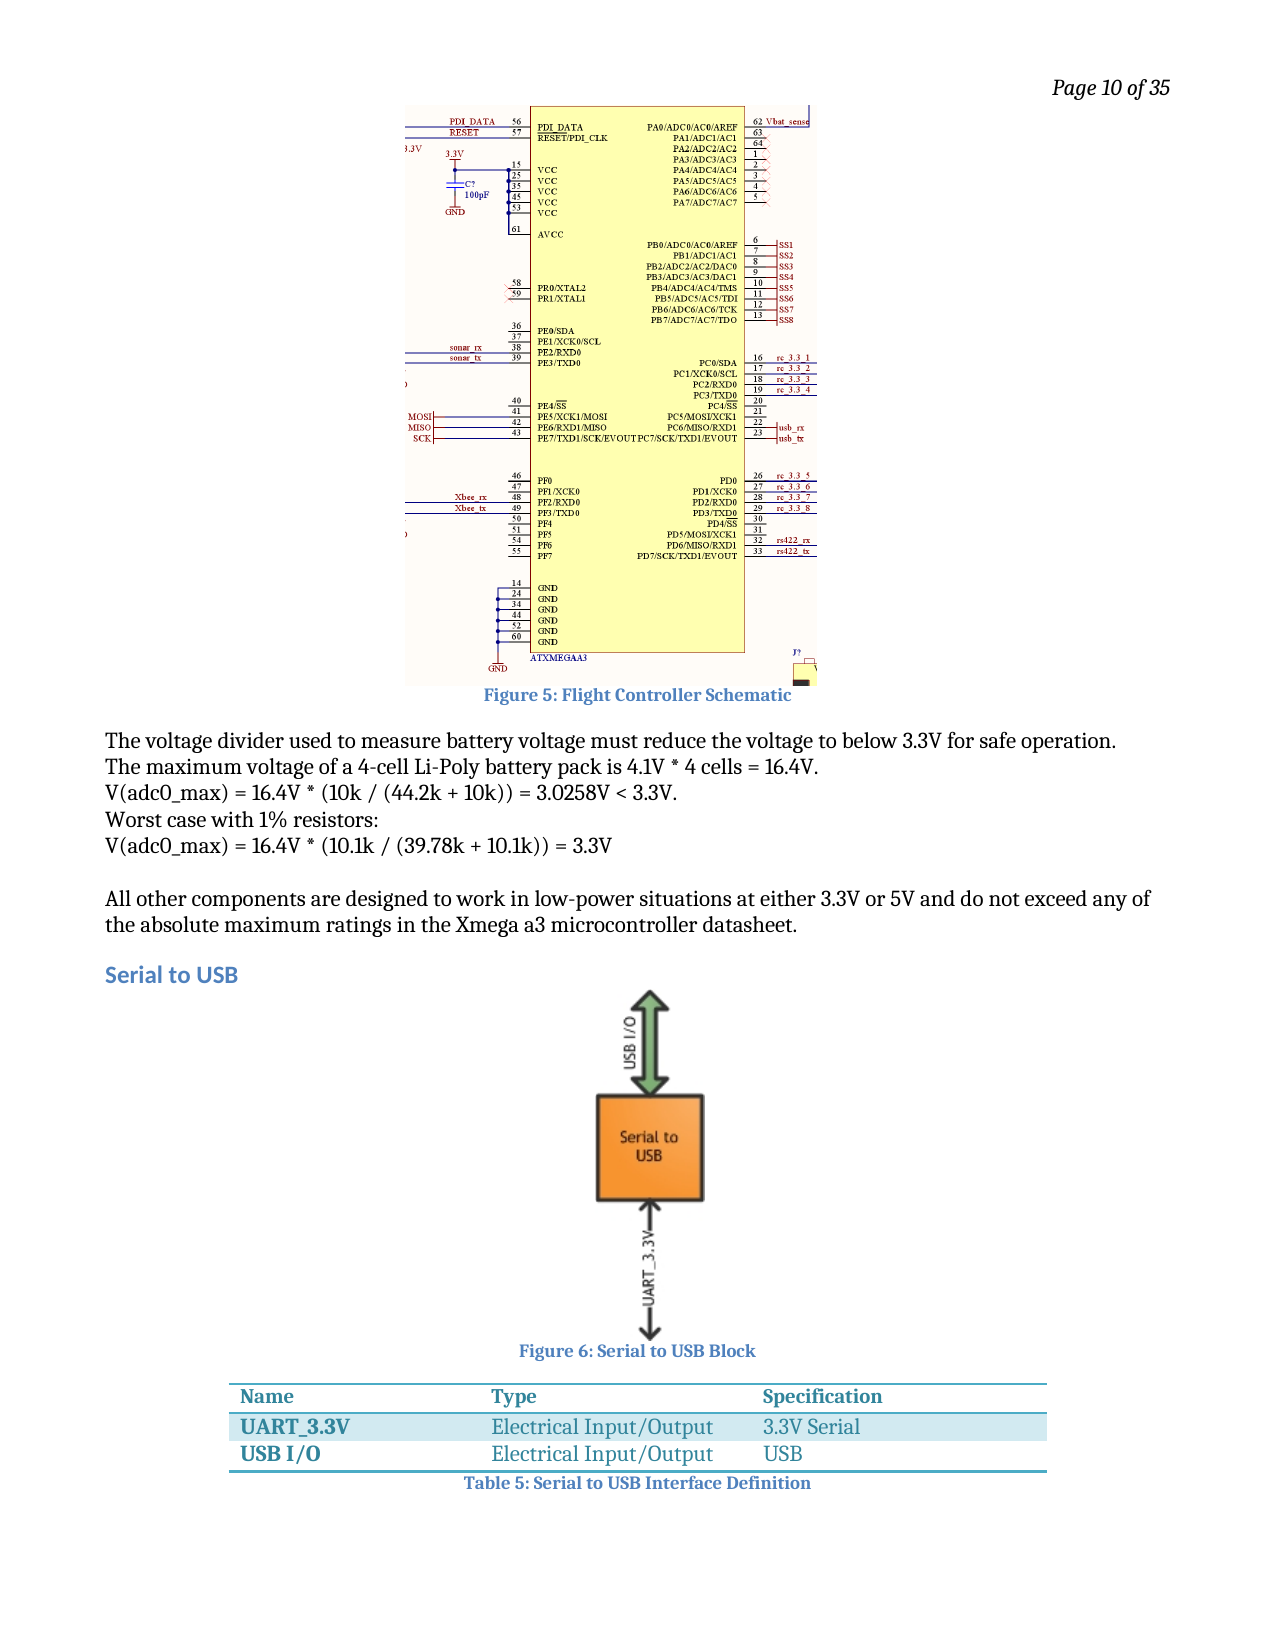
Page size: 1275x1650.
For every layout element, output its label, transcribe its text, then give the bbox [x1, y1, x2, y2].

text V(adc0_max) = 16.4V * (10k / (44.2k + 10k)) = 3.0258V < 3.3V. [105, 780, 1170, 806]
picture [405, 105, 817, 686]
table_cell USB [752, 1441, 1047, 1470]
table_header Name [229, 1385, 480, 1412]
text All other components are designed to work in low-power situations at either 3.3V or 5V and do not exceed any of the absolute maximum ratings in the Xmega a3 microcontroller datasheet. [105, 886, 1170, 938]
table_cell 3.3V Serial [752, 1414, 1047, 1441]
text V(adc0_max) = 16.4V * (10.1k / (39.78k + 10.1k)) = 3.3V [105, 833, 1170, 859]
text Worst case with 1% resistors: [105, 806, 1170, 833]
text The voltage divider used to measure battery voltage must reduce the voltage to below 3.3V for safe operation. [105, 727, 1170, 754]
table_header Specification [752, 1385, 1047, 1412]
picture [595, 989, 705, 1341]
table_cell UART_3.3V [229, 1414, 480, 1441]
table_header Type [480, 1385, 752, 1412]
table_cell Electrical Input/Output [480, 1414, 752, 1441]
text The maximum voltage of a 4-cell Li-Poly battery pack is 4.1V * 4 cells = 16.4V. [105, 754, 1170, 780]
table_cell Electrical Input/Output [480, 1441, 752, 1470]
table_cell USB I/O [229, 1441, 480, 1470]
subtitle Serial to USB [105, 959, 1170, 989]
